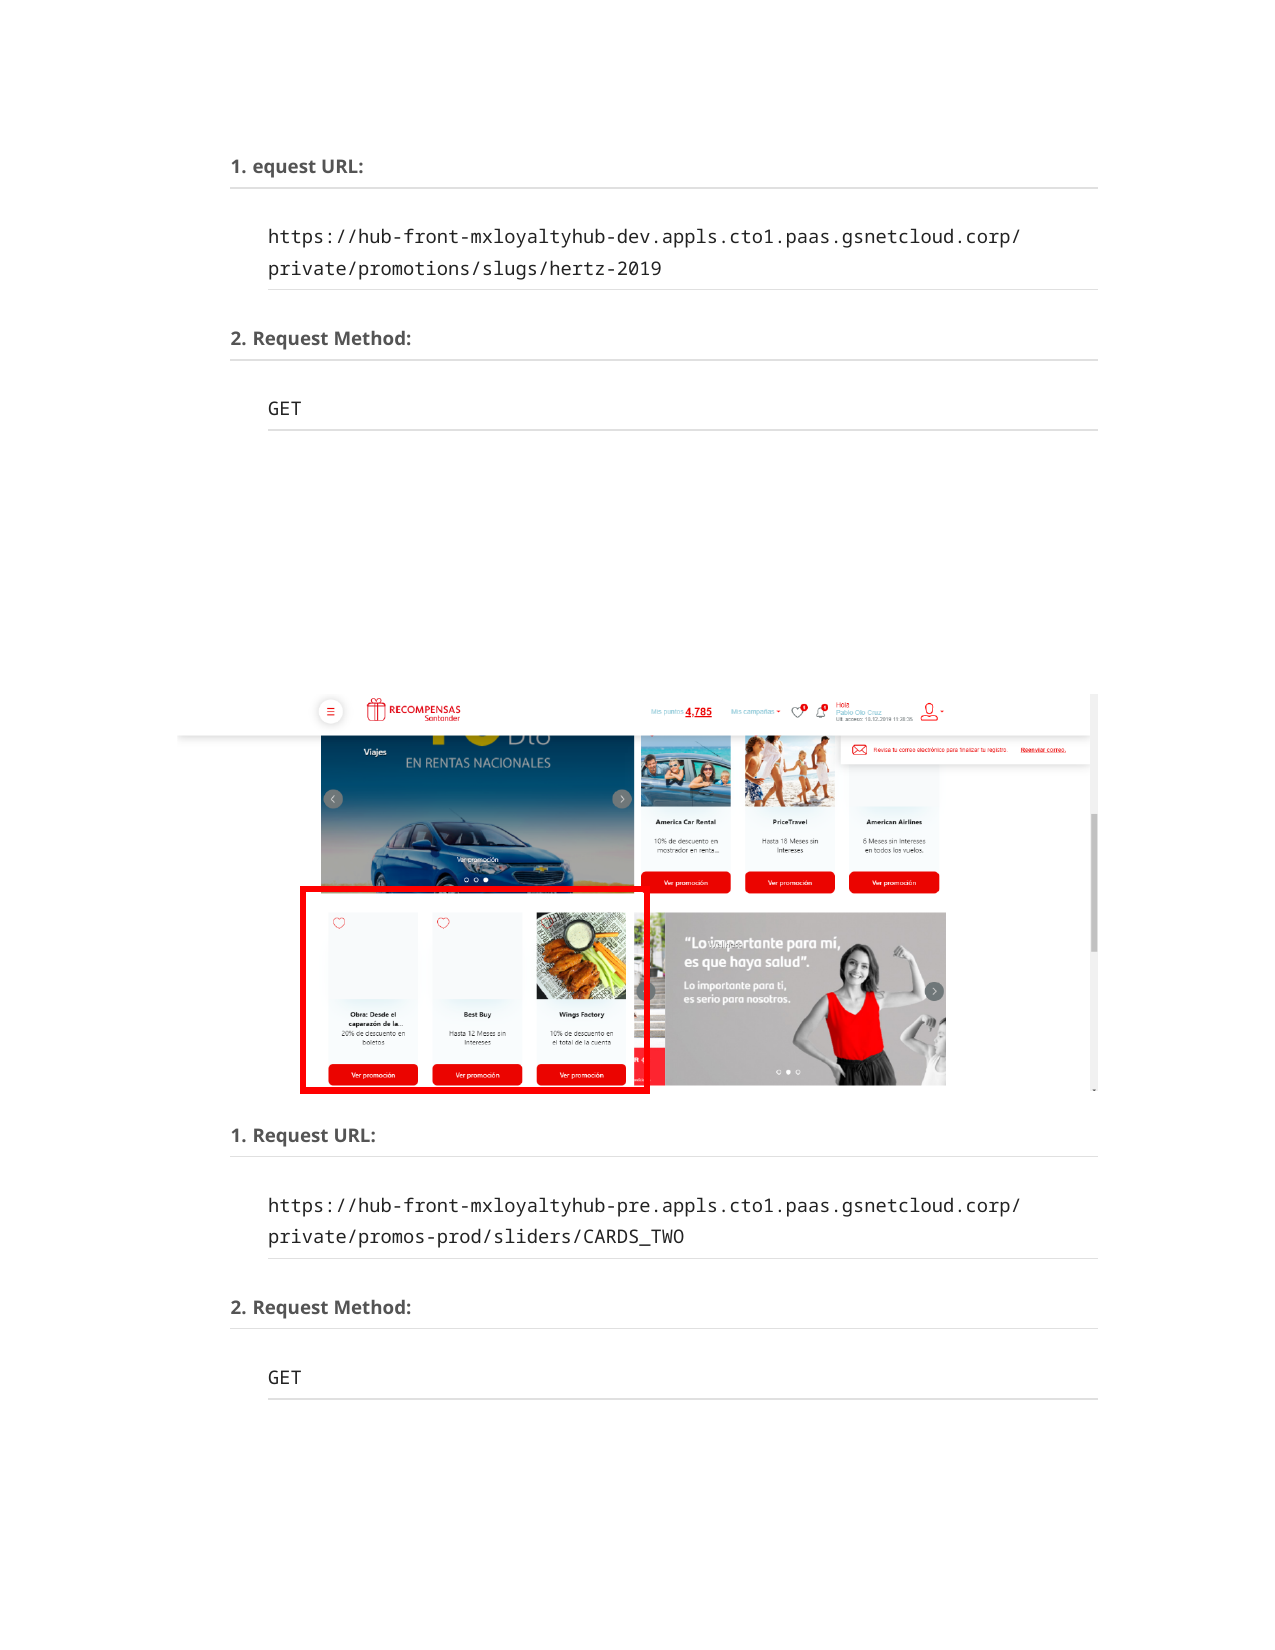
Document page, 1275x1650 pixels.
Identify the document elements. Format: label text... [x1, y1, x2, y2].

text https://hub-front-mxloyaltyhub-dev.appls.cto1.paas.gsnetcloud.corp/private/promotions/slugs/hertz-2019 [268, 218, 1098, 289]
picture [177, 694, 1098, 1091]
list equest URL: [230, 148, 1098, 187]
picture [306, 892, 644, 1087]
text GET [268, 1358, 1098, 1398]
list Request Method: [230, 1288, 1098, 1328]
list Request URL: [230, 1116, 1098, 1156]
list Request Method: [230, 319, 1098, 359]
text GET [268, 390, 1098, 429]
text https://hub-front-mxloyaltyhub-pre.appls.cto1.paas.gsnetcloud.corp/private/promos-prod/sliders/CARDS_TWO [268, 1187, 1098, 1258]
